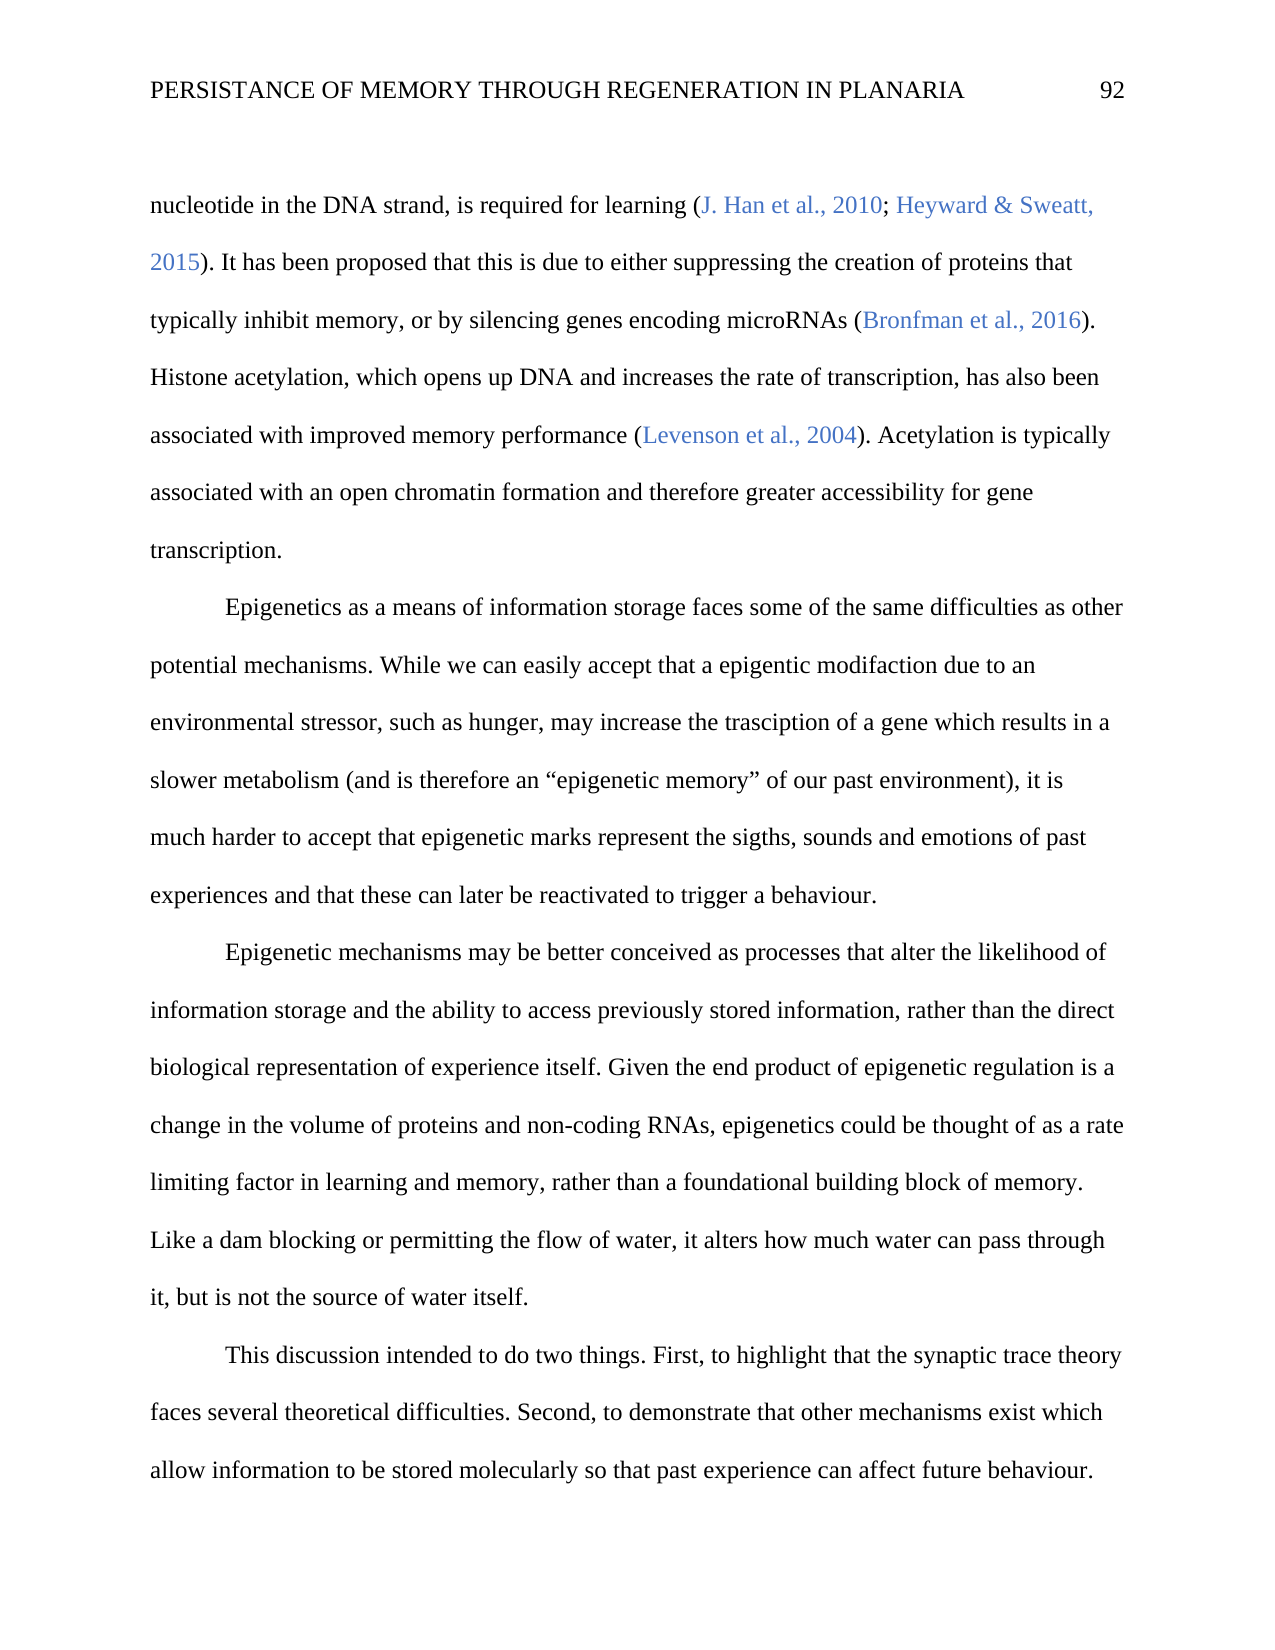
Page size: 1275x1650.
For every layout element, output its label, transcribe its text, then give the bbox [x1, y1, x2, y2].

text Epigenetic mechanisms may be better conceived as processes that alter the likelihood of information storage and the ability to access previously stored information, rather than the direct biological representation of experience itself. Given the end product of epigenetic regulation is a change in the volume of proteins and non-coding RNAs, epigenetics could be thought of as a rate limiting factor in learning and memory, rather than a foundational building block of memory. Like a dam blocking or permitting the flow of water, it alters how much water can pass through it, but is not the source of water itself. [150, 937, 1125, 1311]
text Epigenetics as a means of information storage faces some of the same difficulties as other potential mechanisms. While we can easily accept that a epigentic modifaction due to an environmental stressor, such as hunger, may increase the trasciption of a gene which results in a slower metabolism (and is therefore an “epigenetic memory” of our past environment), it is much harder to accept that epigenetic marks represent the sigths, sounds and emotions of past experiences and that these can later be reactivated to trigger a behaviour. [150, 592, 1125, 909]
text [150, 1340, 1125, 1484]
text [150, 190, 1125, 564]
